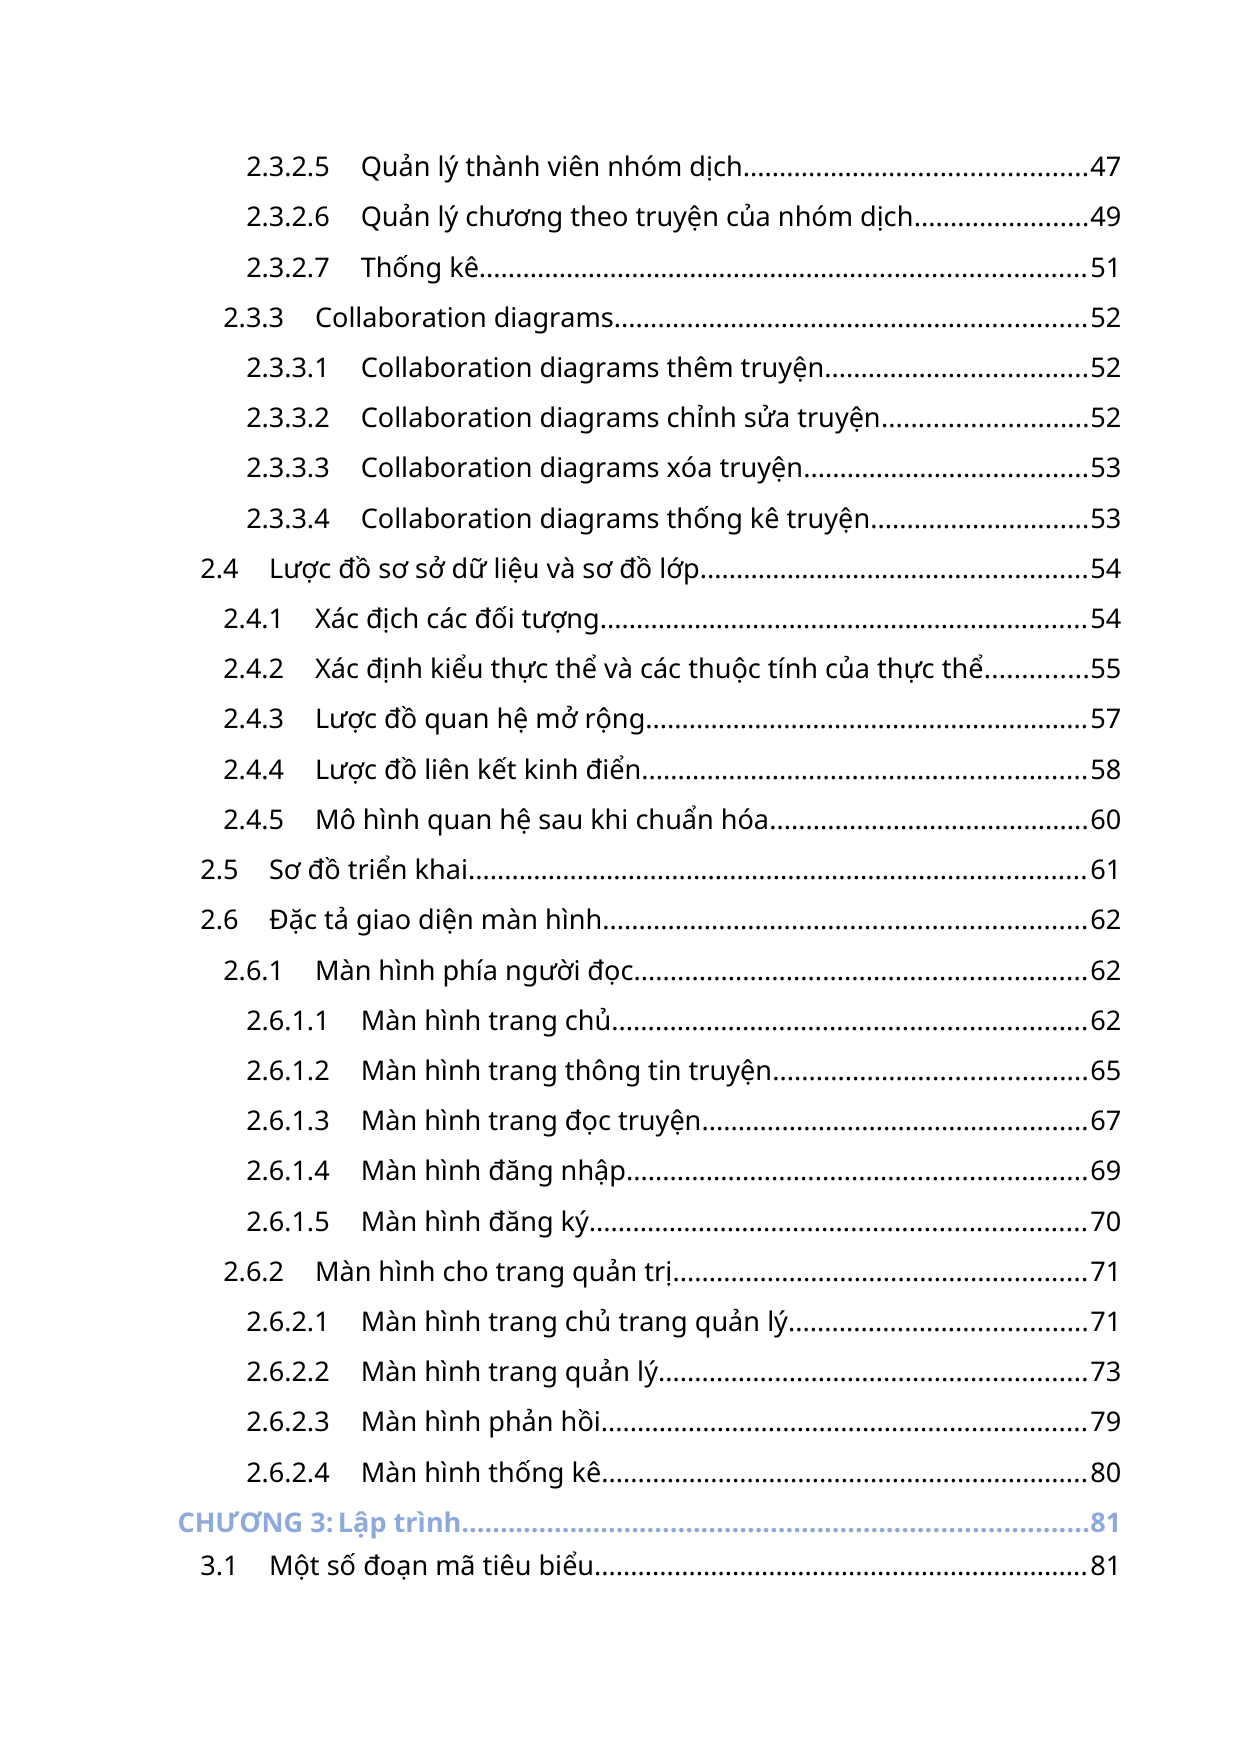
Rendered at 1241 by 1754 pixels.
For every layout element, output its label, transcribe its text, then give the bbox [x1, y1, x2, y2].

text 2.4.3 Lược đồ quan hệ mở rộng 57 [223, 700, 1122, 737]
text 2.4 Lược đồ sơ sở dữ liệu và sơ đồ lớp 54 [200, 549, 1122, 586]
text 2.4.1 Xác địch các đối tượng 54 [223, 599, 1122, 636]
text 2.6.2.1 Màn hình trang chủ trang quản lý 71 [246, 1302, 1122, 1339]
text CHƯƠNG 3: Lập trình 81 [177, 1503, 1122, 1540]
text 2.3.3.1 Collaboration diagrams thêm truyện 52 [246, 348, 1122, 385]
text 2.6.1.5 Màn hình đăng ký 70 [246, 1202, 1122, 1239]
text 2.6.1.2 Màn hình trang thông tin truyện 65 [246, 1051, 1122, 1088]
text 2.3.3.4 Collaboration diagrams thống kê truyện 53 [246, 499, 1122, 536]
text 2.4.5 Mô hình quan hệ sau khi chuẩn hóa 60 [223, 800, 1122, 837]
text 2.6.2.3 Màn hình phản hồi 79 [246, 1403, 1122, 1440]
text 2.6.2.2 Màn hình trang quản lý 73 [246, 1353, 1122, 1389]
text 2.6.1.3 Màn hình trang đọc truyện 67 [246, 1102, 1122, 1138]
text 2.6 Đặc tả giao diện màn hình 62 [200, 901, 1122, 938]
text 2.6.1.4 Màn hình đăng nhập 69 [246, 1152, 1122, 1189]
text 2.4.2 Xác định kiểu thực thể và các thuộc tính của thực thể 55 [223, 650, 1122, 687]
text 3.1 Một số đoạn mã tiêu biểu 81 [200, 1546, 1122, 1583]
text 2.3.2.6 Quản lý chương theo truyện của nhóm dịch 49 [246, 198, 1122, 235]
text 2.3.3 Collaboration diagrams 52 [223, 298, 1122, 335]
text 2.3.2.7 Thống kê 51 [246, 248, 1122, 285]
text 2.5 Sơ đồ triển khai 61 [200, 851, 1122, 887]
text 2.3.2.5 Quản lý thành viên nhóm dịch 47 [246, 148, 1122, 184]
text 2.6.1.1 Màn hình trang chủ 62 [246, 1001, 1122, 1038]
text 2.6.2.4 Màn hình thống kê 80 [246, 1453, 1122, 1490]
text 2.6.1 Màn hình phía người đọc 62 [223, 951, 1122, 988]
text 2.3.3.3 Collaboration diagrams xóa truyện 53 [246, 449, 1122, 486]
text 2.6.2 Màn hình cho trang quản trị 71 [223, 1252, 1122, 1289]
text 2.3.3.2 Collaboration diagrams chỉnh sửa truyện 52 [246, 399, 1122, 436]
text 2.4.4 Lược đồ liên kết kinh điển 58 [223, 750, 1122, 787]
